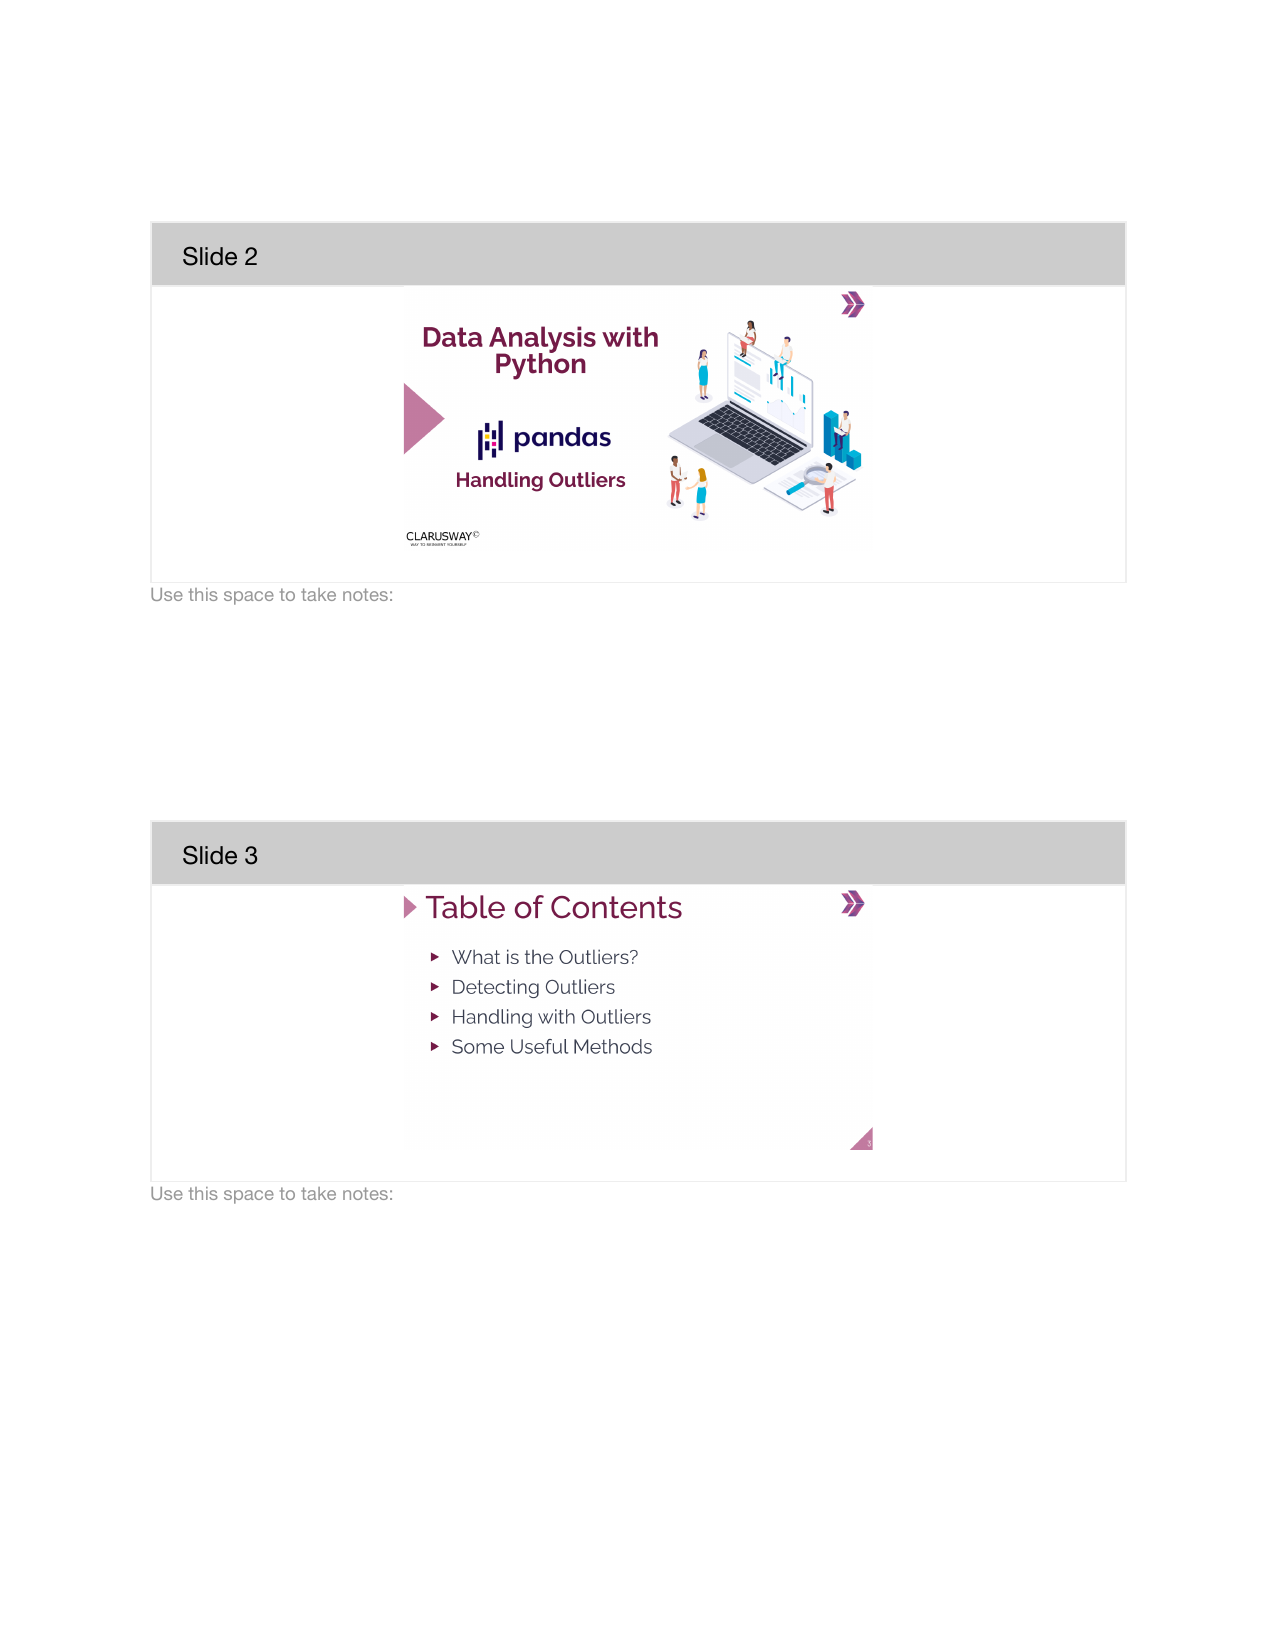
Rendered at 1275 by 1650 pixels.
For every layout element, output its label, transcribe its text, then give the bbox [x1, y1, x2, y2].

table_header Slide 2 [152, 223, 1125, 285]
picture [403, 286, 873, 551]
text Use this space to take notes: [150, 583, 1125, 607]
table_cell [152, 886, 1125, 1181]
text Use this space to take notes: [150, 1182, 1125, 1206]
table_header Slide 3 [152, 822, 1125, 884]
picture [403, 885, 873, 1150]
table_cell [152, 287, 1125, 582]
